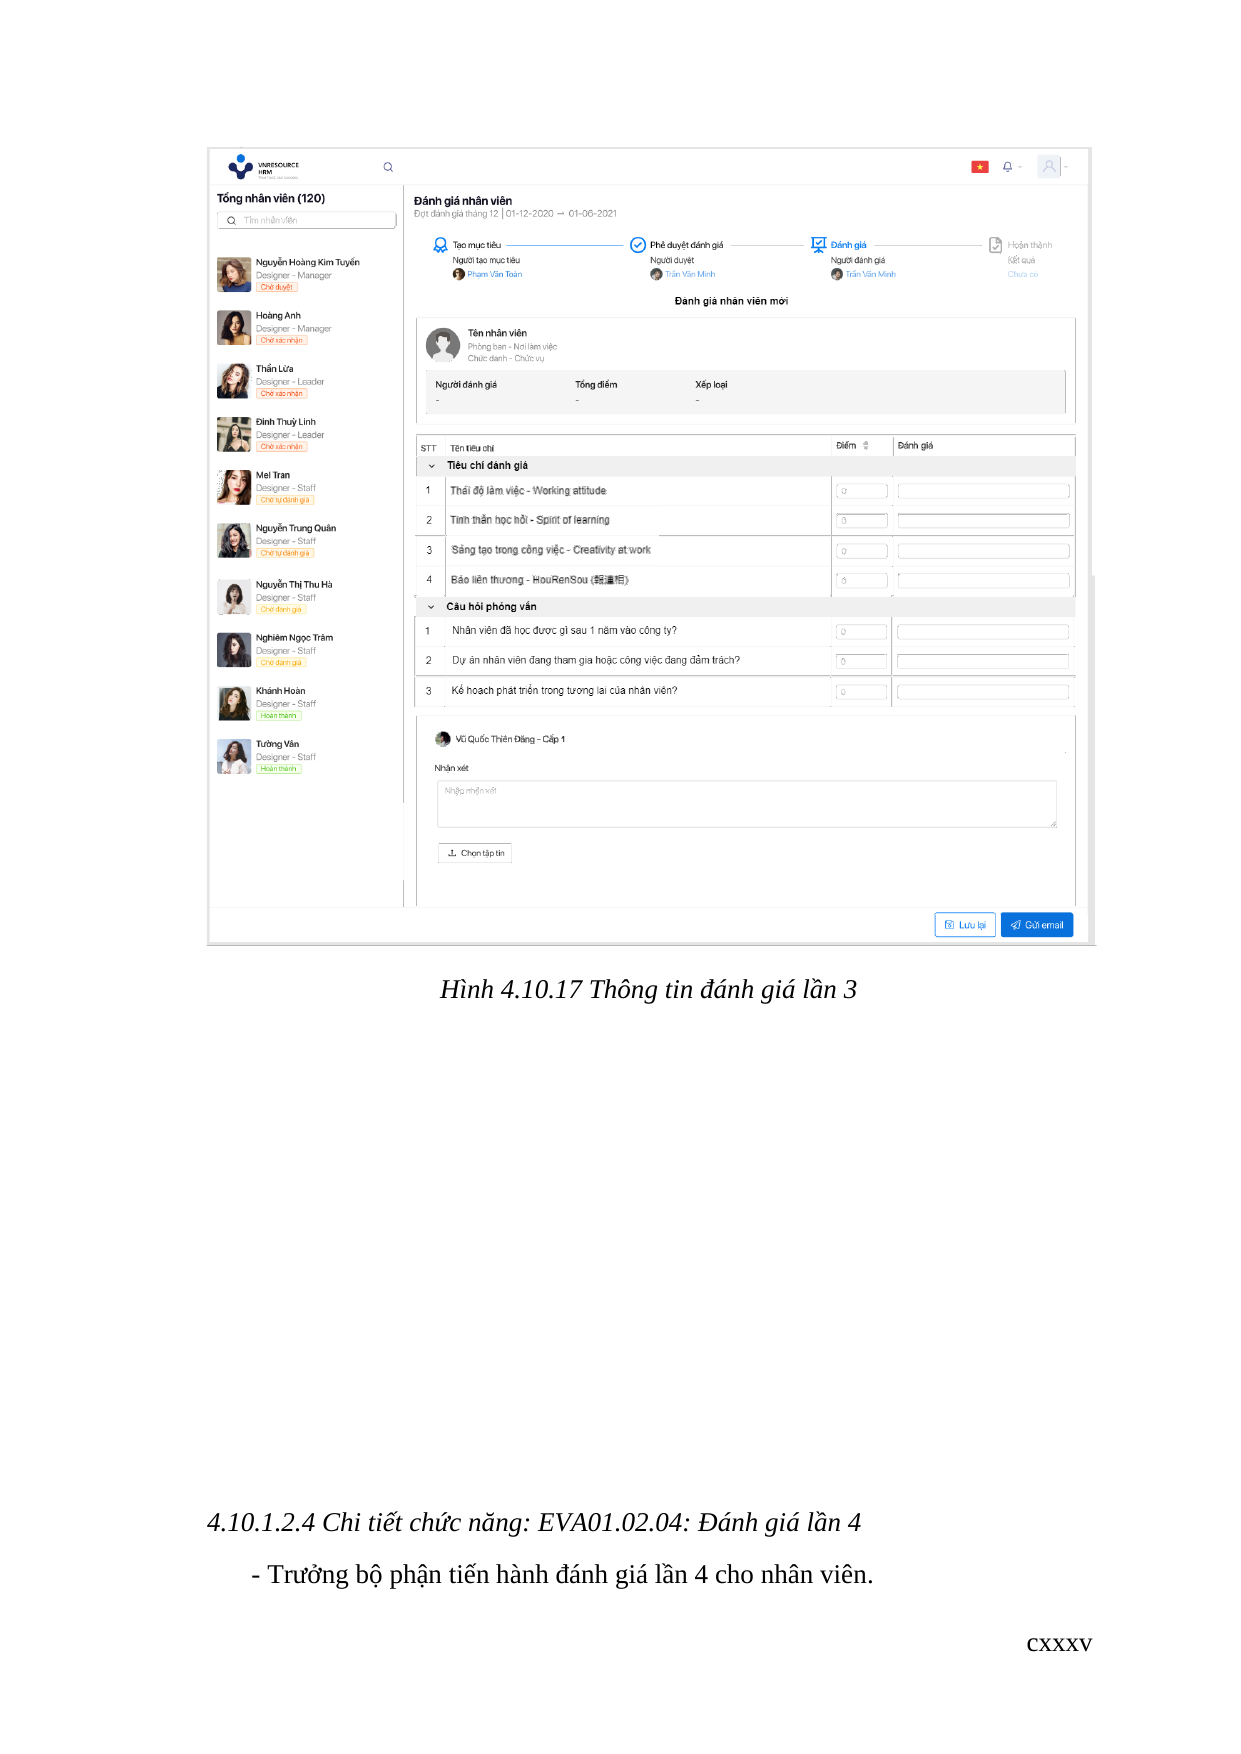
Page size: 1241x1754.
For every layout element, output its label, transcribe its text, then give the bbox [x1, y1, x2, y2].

text - Trưởng bộ phận tiến hành đánh giá lần 4 cho nhân viên. [244, 1559, 1092, 1590]
text Hình 4.10.17 Thông tin đánh giá lần 3 [207, 973, 1092, 1004]
picture [206, 147, 1097, 946]
text 4.10.1.2.4 Chi tiết chức năng: EVA01.02.04: Đánh giá lần 4 [207, 1506, 1092, 1537]
